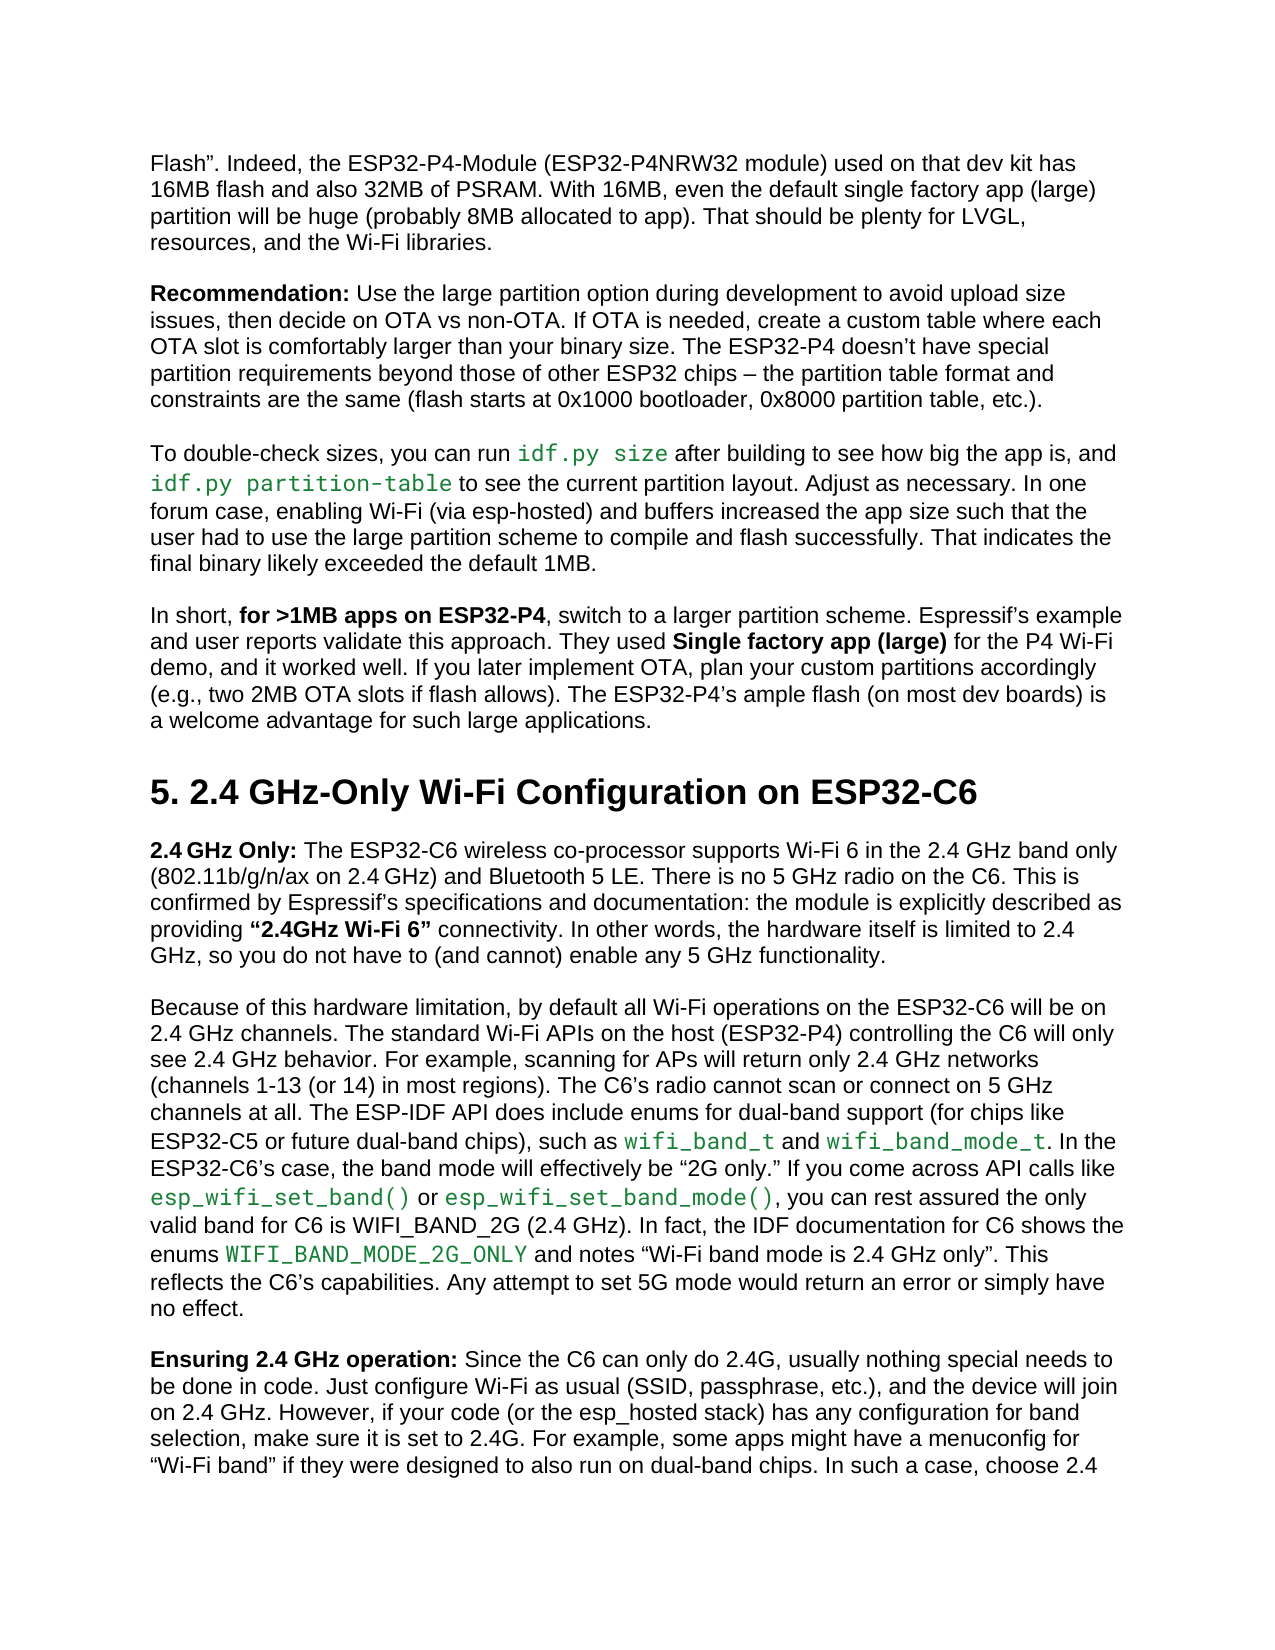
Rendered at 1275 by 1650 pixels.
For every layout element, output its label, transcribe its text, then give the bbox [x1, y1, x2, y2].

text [150, 1346, 1125, 1478]
text To double-check sizes, you can run idf.py size after building to see how big the app is, and idf.py partition-table to see the current partition layout. Adjust as necessary. In one forum case, enabling Wi-Fi (via esp-hosted) and buffers increased the app size such that the user had to use the large partition scheme to compile and flash successfully. That indicates the final binary likely exceeded the default 1MB. [150, 437, 1125, 577]
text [150, 150, 1125, 255]
text In short, for >1MB apps on ESP32-P4, switch to a larger partition scheme. Espressif’s example and user reports validate this approach. They used Single factory app (large) for the P4 Wi-Fi demo, and it worked well. If you later implement OTA, plan your custom partitions accordingly (e.g., two 2MB OTA slots if flash allows). The ESP32-P4’s ample flash (on most dev boards) is a welcome advantage for such large applications. [150, 602, 1125, 733]
text Recommendation: Use the large partition option during development to avoid upload size issues, then decide on OTA vs non-OTA. If OTA is needed, create a custom table where each OTA slot is comfortably larger than your binary size. The ESP32-P4 doesn’t have special partition requirements beyond those of other ESP32 chips – the partition table format and constraints are the same (flash starts at 0x1000 bootloader, 0x8000 partition table, etc.). [150, 280, 1125, 412]
text Because of this hardware limitation, by default all Wi-Fi operations on the ESP32-C6 will be on 2.4 GHz channels. The standard Wi-Fi APIs on the host (ESP32-P4) controlling the C6 will only see 2.4 GHz behavior. For example, scanning for APs will return only 2.4 GHz networks (channels 1-13 (or 14) in most regions). The C6’s radio cannot scan or connect on 5 GHz channels at all. The ESP-IDF API does include enums for dual-band support (for chips like ESP32-C5 or future dual-band chips), such as wifi_band_t and wifi_band_mode_t. In the ESP32-C6’s case, the band mode will effectively be “2G only.” If you come across API calls like esp_wifi_set_band() or esp_wifi_set_band_mode(), you can rest assured the only valid band for C6 is WIFI_BAND_2G (2.4 GHz). In fact, the IDF documentation for C6 shows the enums WIFI_BAND_MODE_2G_ONLY and notes “Wi-Fi band mode is 2.4 GHz only”. This reflects the C6’s capabilities. Any attempt to set 5G mode would return an error or simply have no effect. [150, 993, 1125, 1321]
text 2.4 GHz Only: The ESP32-C6 wireless co-processor supports Wi-Fi 6 in the 2.4 GHz band only (802.11b/g/n/ax on 2.4 GHz) and Bluetooth 5 LE. There is no 5 GHz radio on the C6. This is confirmed by Espressif’s specifications and documentation: the module is explicitly described as providing “2.4GHz Wi-Fi 6” connectivity. In other words, the hardware itself is limited to 2.4 GHz, so you do not have to (and cannot) enable any 5 GHz functionality. [150, 837, 1125, 968]
subtitle 5. 2.4 GHz-Only Wi-Fi Configuration on ESP32-C6 [150, 771, 1125, 812]
